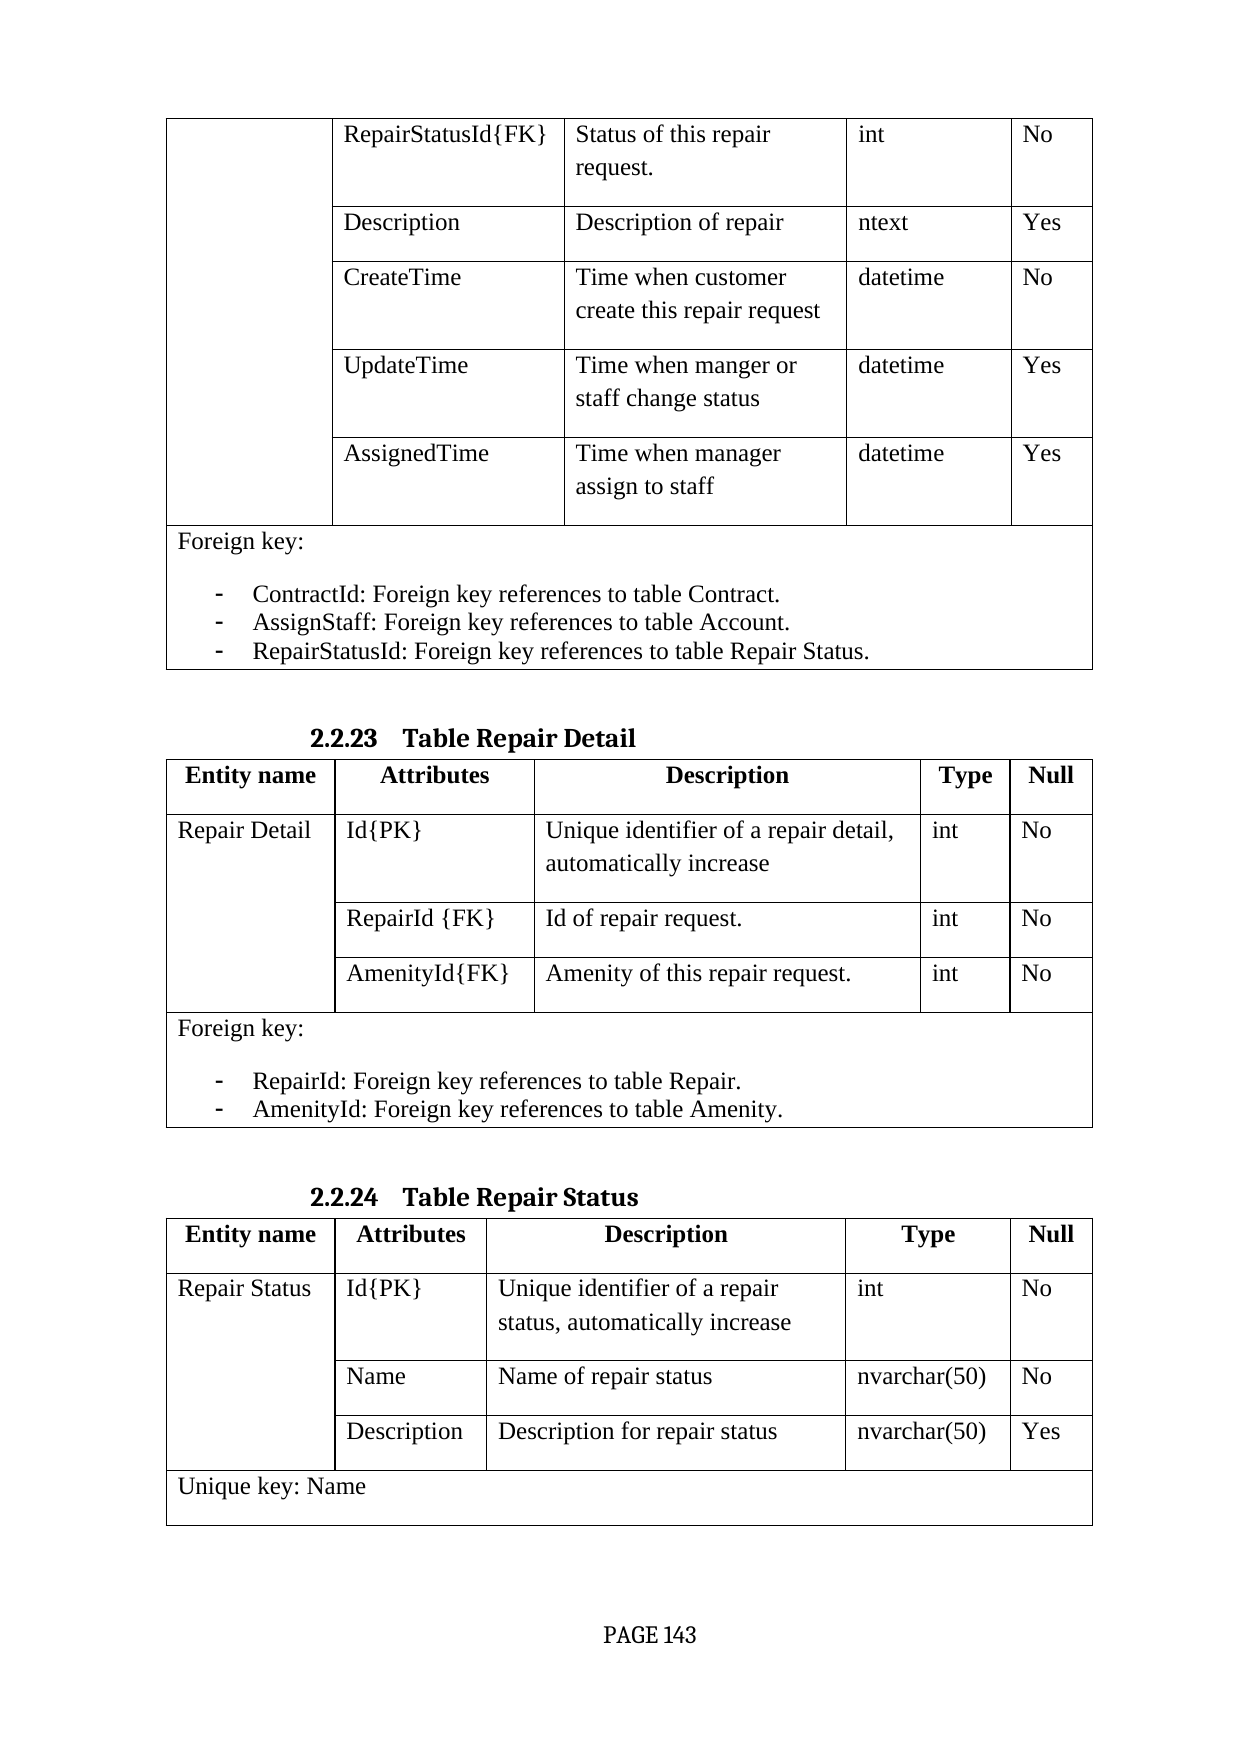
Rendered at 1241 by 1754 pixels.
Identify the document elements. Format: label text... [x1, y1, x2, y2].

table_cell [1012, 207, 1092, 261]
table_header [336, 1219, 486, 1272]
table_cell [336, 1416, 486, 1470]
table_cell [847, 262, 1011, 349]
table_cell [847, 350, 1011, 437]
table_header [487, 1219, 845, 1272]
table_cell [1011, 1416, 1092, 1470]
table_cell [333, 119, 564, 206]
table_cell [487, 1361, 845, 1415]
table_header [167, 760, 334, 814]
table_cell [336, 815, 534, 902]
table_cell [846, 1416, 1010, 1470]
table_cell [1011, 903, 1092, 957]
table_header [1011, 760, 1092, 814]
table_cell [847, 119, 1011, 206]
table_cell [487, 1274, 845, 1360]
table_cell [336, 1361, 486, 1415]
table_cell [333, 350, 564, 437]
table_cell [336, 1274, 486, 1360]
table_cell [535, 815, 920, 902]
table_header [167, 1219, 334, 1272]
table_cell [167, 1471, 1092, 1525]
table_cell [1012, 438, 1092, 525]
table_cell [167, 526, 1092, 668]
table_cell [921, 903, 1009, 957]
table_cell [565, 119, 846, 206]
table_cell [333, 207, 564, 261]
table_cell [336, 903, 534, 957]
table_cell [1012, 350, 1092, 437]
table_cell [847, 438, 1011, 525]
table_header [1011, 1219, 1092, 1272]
subtitle Table Repair Status [310, 1182, 1122, 1213]
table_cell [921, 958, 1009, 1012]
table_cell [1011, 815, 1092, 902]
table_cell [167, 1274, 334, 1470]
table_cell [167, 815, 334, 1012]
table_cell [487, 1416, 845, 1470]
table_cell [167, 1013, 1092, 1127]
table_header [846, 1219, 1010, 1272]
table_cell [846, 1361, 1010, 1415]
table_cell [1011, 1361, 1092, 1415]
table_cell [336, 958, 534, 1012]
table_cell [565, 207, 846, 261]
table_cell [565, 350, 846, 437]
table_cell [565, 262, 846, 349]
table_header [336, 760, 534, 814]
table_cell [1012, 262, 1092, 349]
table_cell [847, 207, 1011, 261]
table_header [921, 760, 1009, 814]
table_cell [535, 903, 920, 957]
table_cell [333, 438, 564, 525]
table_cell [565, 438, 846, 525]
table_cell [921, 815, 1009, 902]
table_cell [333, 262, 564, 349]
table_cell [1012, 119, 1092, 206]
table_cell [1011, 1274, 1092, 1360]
subtitle Table Repair Detail [310, 723, 1122, 754]
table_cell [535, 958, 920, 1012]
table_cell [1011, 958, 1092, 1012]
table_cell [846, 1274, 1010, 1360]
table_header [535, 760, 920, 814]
